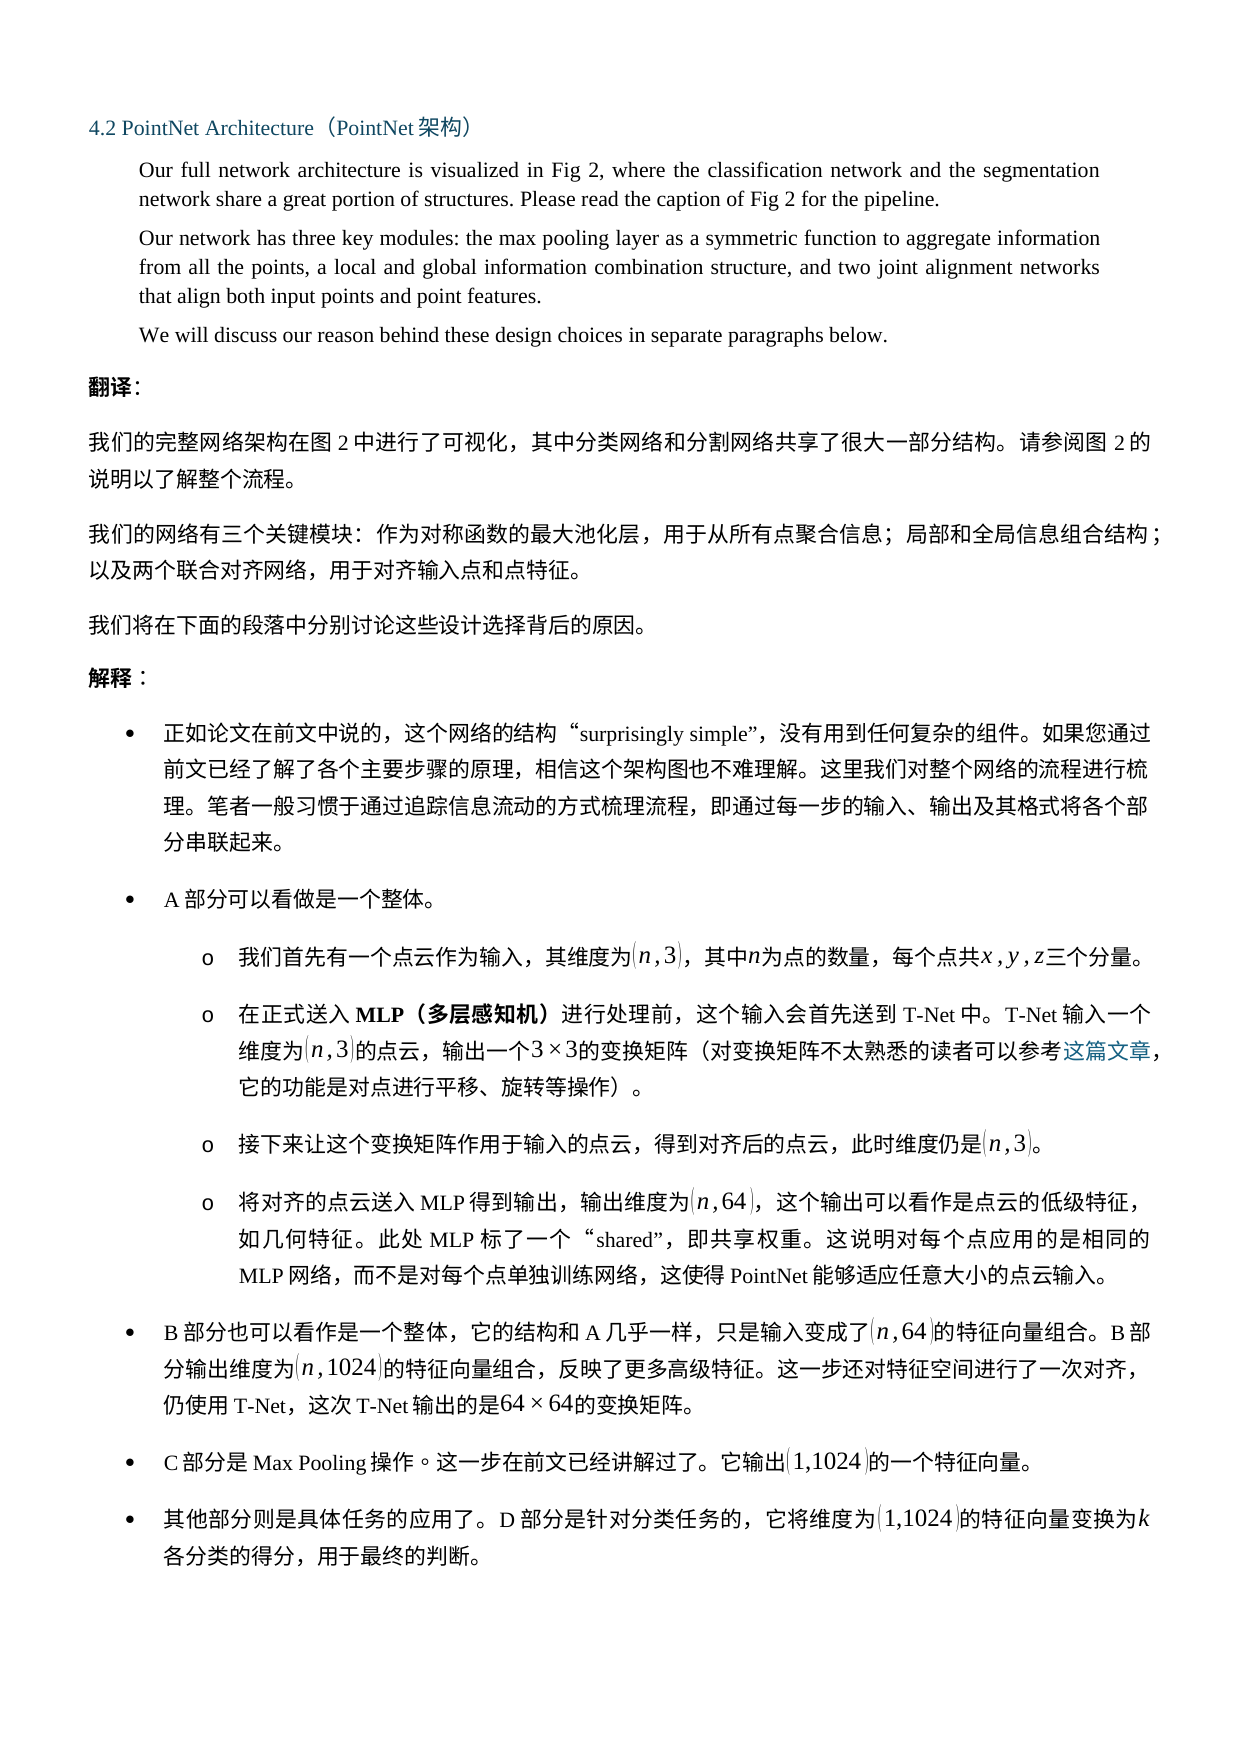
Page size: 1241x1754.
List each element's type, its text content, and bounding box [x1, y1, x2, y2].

text 翻译： [89, 370, 1152, 402]
text 我们将在下面的段落中分别讨论这些设计选择背后的原因。 [89, 608, 1152, 640]
list 我们首先有一个点云作为输入，其维度为，其中为点的数量，每个点共三个分量。 [201, 939, 1152, 972]
text 我们的网络有三个关键模块：作为对称函数的最大池化层，用于从所有点聚合信息；局部和全局信息组合结构；以及两个联合对齐网络，用于对齐输入点和点特征。 [89, 517, 1152, 585]
list 正如论文在前文中说的，这个网络的结构“surprisingly simple”，没有用到任何复杂的组件。如果您通过前文已经了解了各个主要步骤的原理，相信这个架构图也不难理解。这里我们对整个网络的流程进行梳理。笔者一般习惯于通过追踪信息流动的方式梳理流程，即通过每一步的输入、输出及其格式将各个部分串联起来。 [126, 716, 1152, 857]
list 在正式送入MLP（多层感知机）进行处理前，这个输入会首先送到T-Net中。T-Net输入一个维度为的点云，输出一个的变换矩阵（对变换矩阵不太熟悉的读者可以参考这篇文章，它的功能是对点进行平移、旋转等操作）。 [201, 997, 1152, 1102]
subtitle 4.2 PointNet Architecture（PointNet架构） [89, 112, 1152, 142]
list A部分可以看做是一个整体。 [126, 882, 1152, 914]
text 解释： [89, 663, 1152, 693]
list B部分也可以看作是一个整体，它的结构和A几乎一样，只是输入变成了的特征向量组合。B部分输出维度为的特征向量组合，反映了更多高级特征。这一步还对特征空间进行了一次对齐，仍使用T-Net，这次T-Net输出的是的变换矩阵。 [126, 1315, 1152, 1419]
text We will discuss our reason behind these design choices in separate paragraphs below. [139, 322, 1102, 348]
text Our full network architecture is visualized in Fig 2, where the classification network and the segmentation network share a great portion of structures. Please read the caption of Fig 2 for the pipeline. [139, 157, 1102, 211]
list 接下来让这个变换矩阵作用于输入的点云，得到对齐后的点云，此时维度仍是。 [201, 1127, 1152, 1159]
list 将对齐的点云送入MLP得到输出，输出维度为，这个输出可以看作是点云的低级特征，如几何特征。此处MLP标了一个“shared”，即共享权重。这说明对每个点应用的是相同的MLP网络，而不是对每个点单独训练网络，这使得PointNet能够适应任意大小的点云输入。 [201, 1185, 1152, 1290]
list 其他部分则是具体任务的应用了。D部分是针对分类任务的，它将维度为的特征向量变换为各分类的得分，用于最终的判断。 [126, 1502, 1152, 1570]
text 我们的完整网络架构在图2中进行了可视化，其中分类网络和分割网络共享了很大一部分结构。请参阅图2的说明以了解整个流程。 [89, 425, 1152, 493]
list C部分是Max Pooling操作。这一步在前文已经讲解过了。它输出的一个特征向量。 [126, 1445, 1152, 1477]
text Our network has three key modules: the max pooling layer as a symmetric function to aggregate information from all the points, a local and global information combination structure, and two joint alignment networks that align both input points and point features. [139, 225, 1102, 308]
